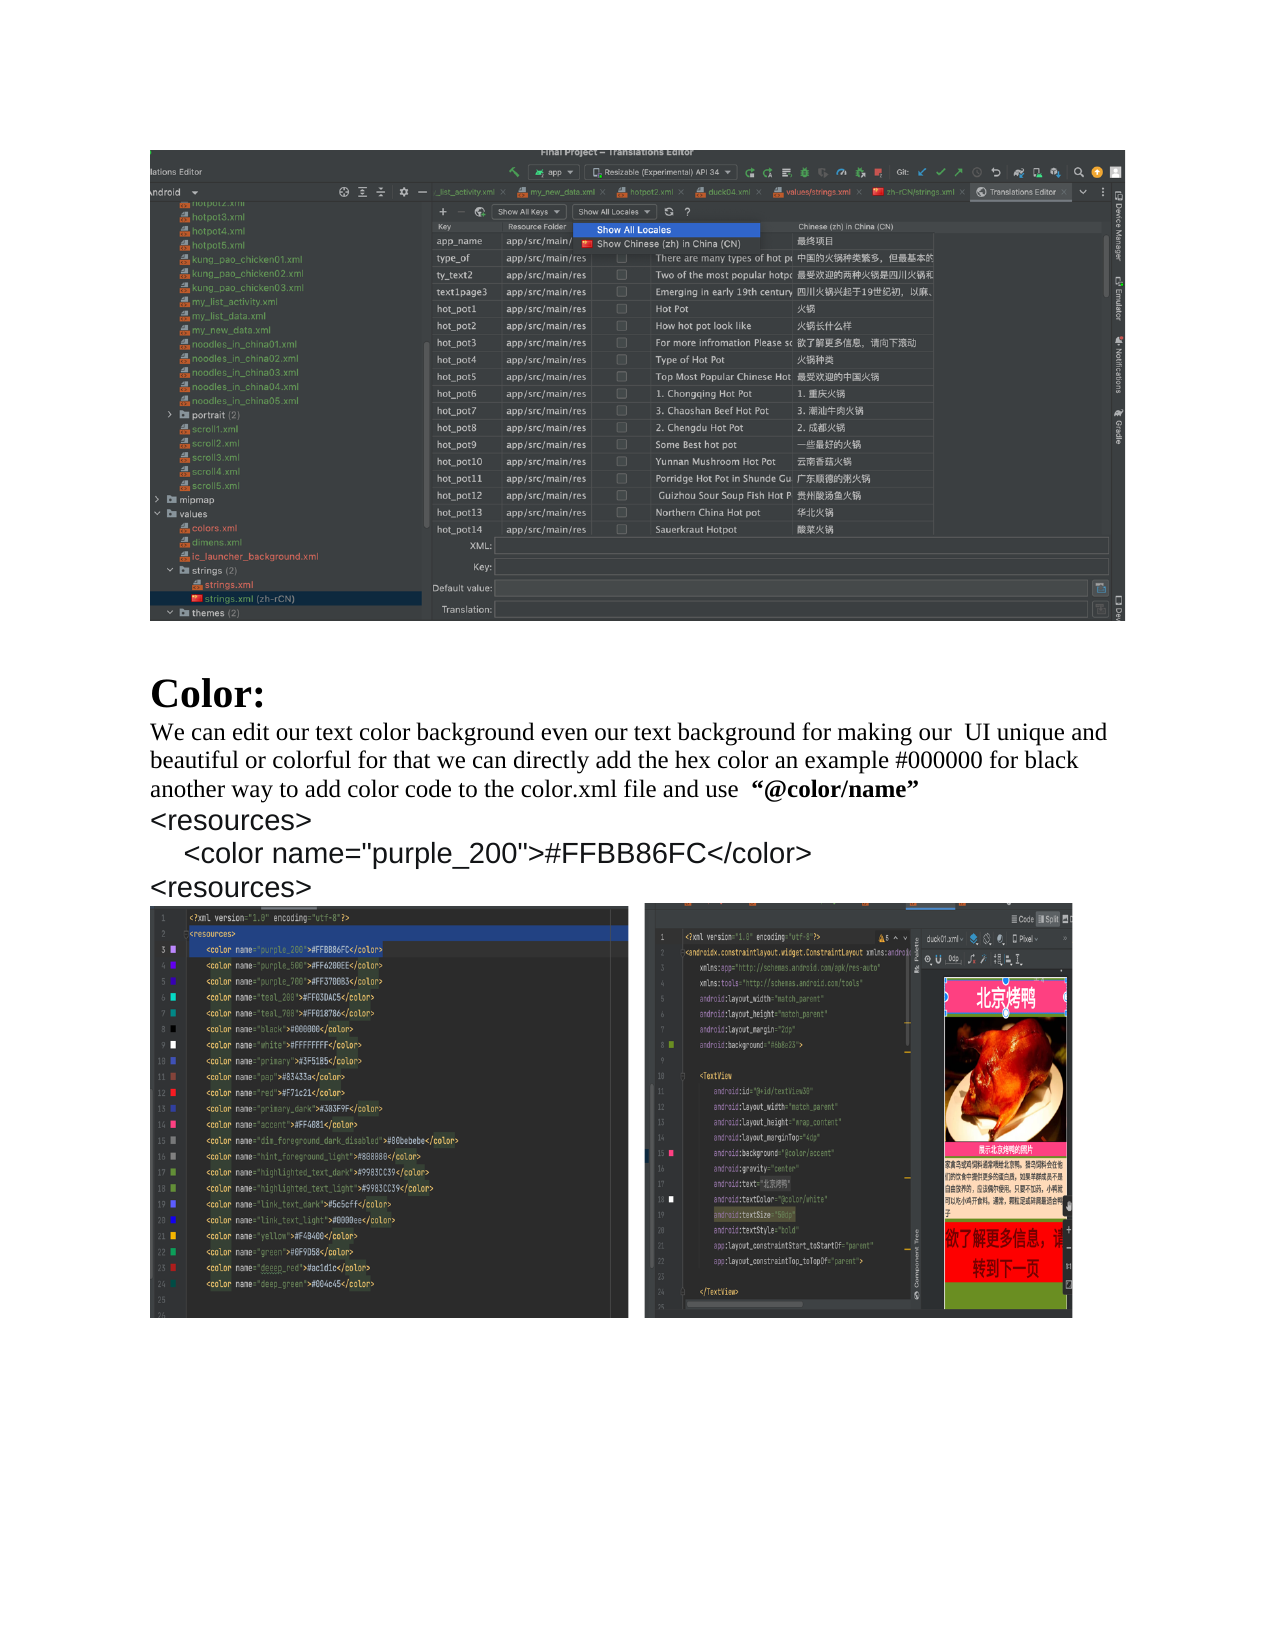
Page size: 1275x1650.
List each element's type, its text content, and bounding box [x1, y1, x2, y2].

picture [150, 906, 629, 1318]
text <color name="purple_200">#FFBB86FC</color> [150, 837, 1125, 870]
picture [644, 903, 1073, 1318]
text <resources> [150, 803, 1125, 837]
text We can edit our text color background even our text background for making our UI unique and beautiful or colorful for that we can directly add the hex color an example #000000 for black another way to add color code to the color.xml file and use “@color/name” [150, 717, 1125, 803]
picture [150, 150, 1125, 621]
text <resources> [150, 870, 1125, 904]
text Color: [150, 669, 1125, 717]
